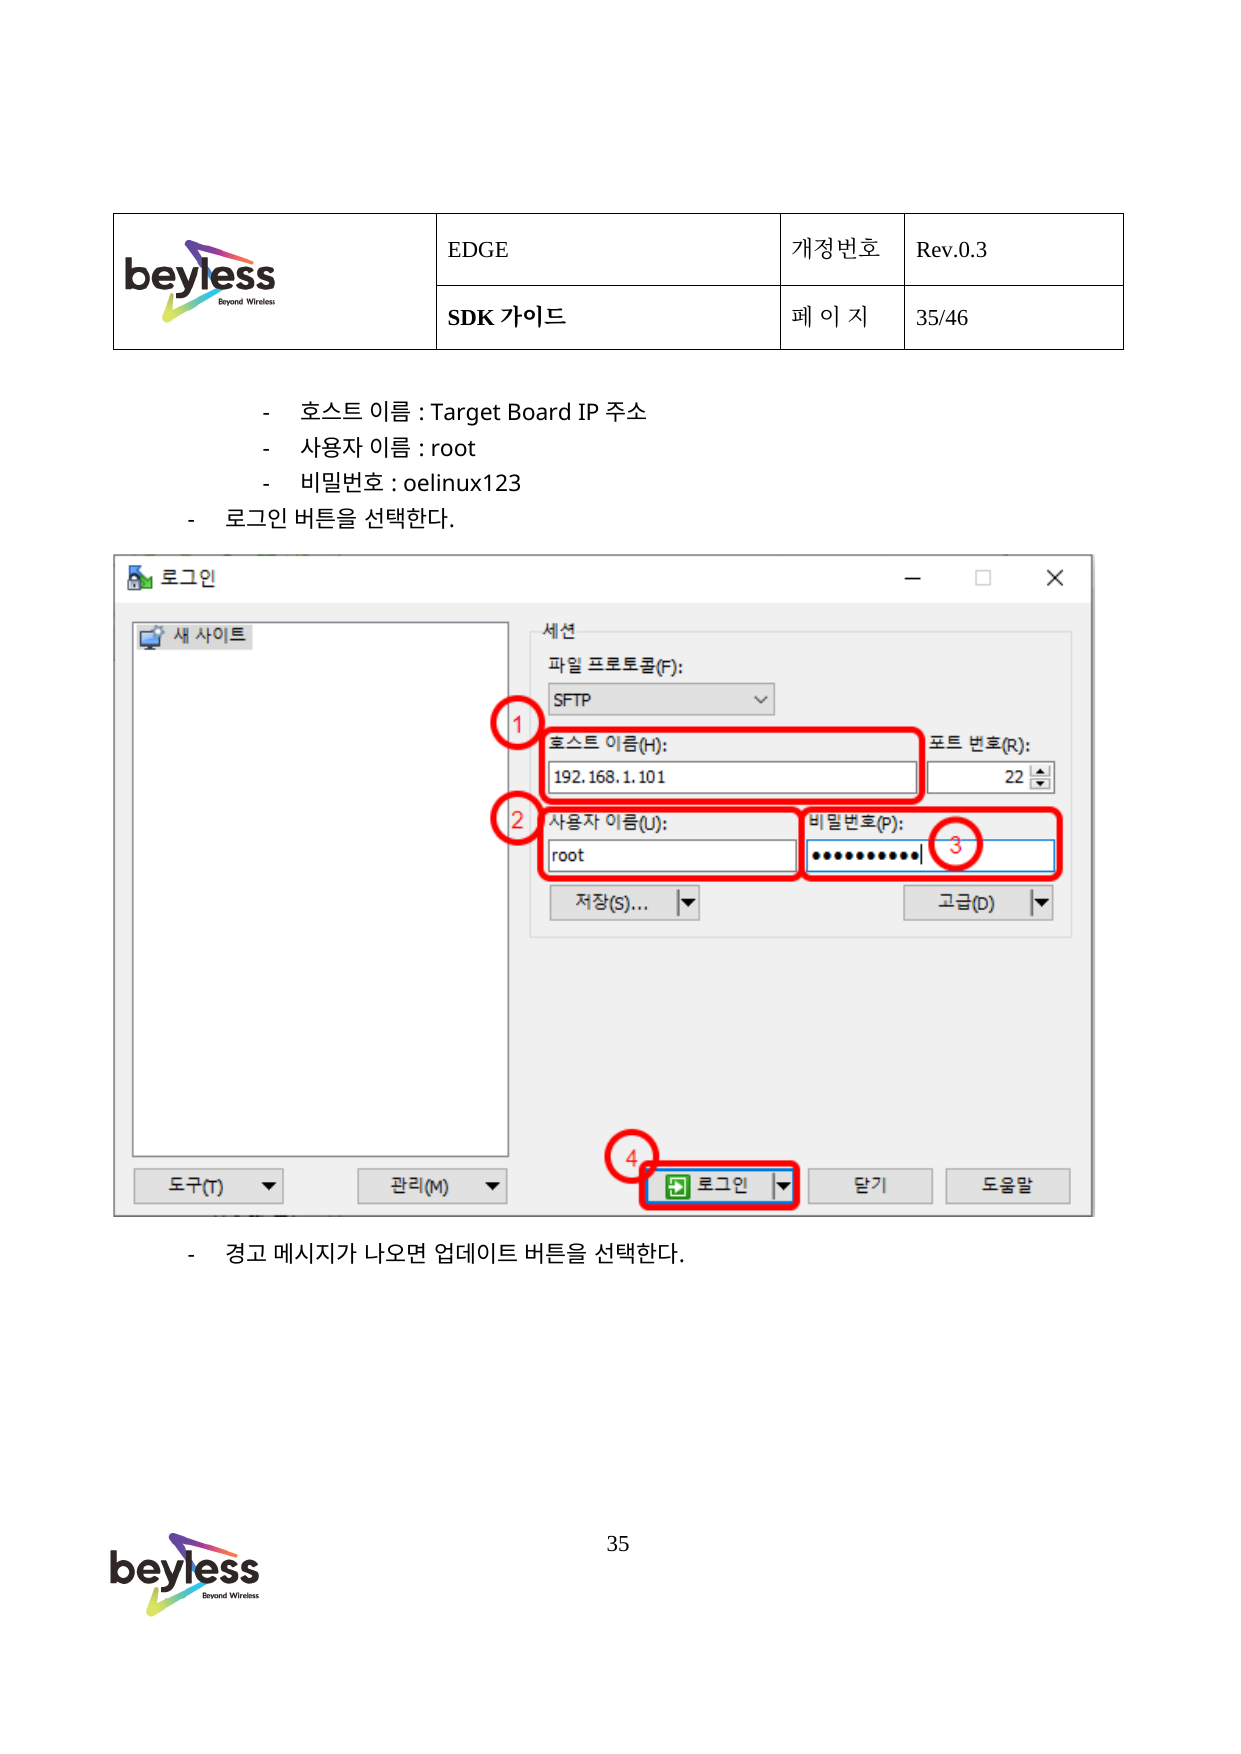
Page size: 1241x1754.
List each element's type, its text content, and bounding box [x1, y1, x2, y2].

list 로그인 버튼을 선택한다. [187, 501, 1128, 534]
picture [108, 1529, 262, 1620]
list 호스트 이름 : Target Board IP 주소 [262, 393, 1128, 427]
list 경고 메시지가 나오면 업데이트 버튼을 선택한다. [187, 1236, 1128, 1269]
picture [124, 236, 279, 326]
list 사용자 이름 : root [262, 429, 1128, 463]
list 비밀번호 : oelinux123 [262, 465, 1128, 499]
picture [112, 553, 1096, 1217]
